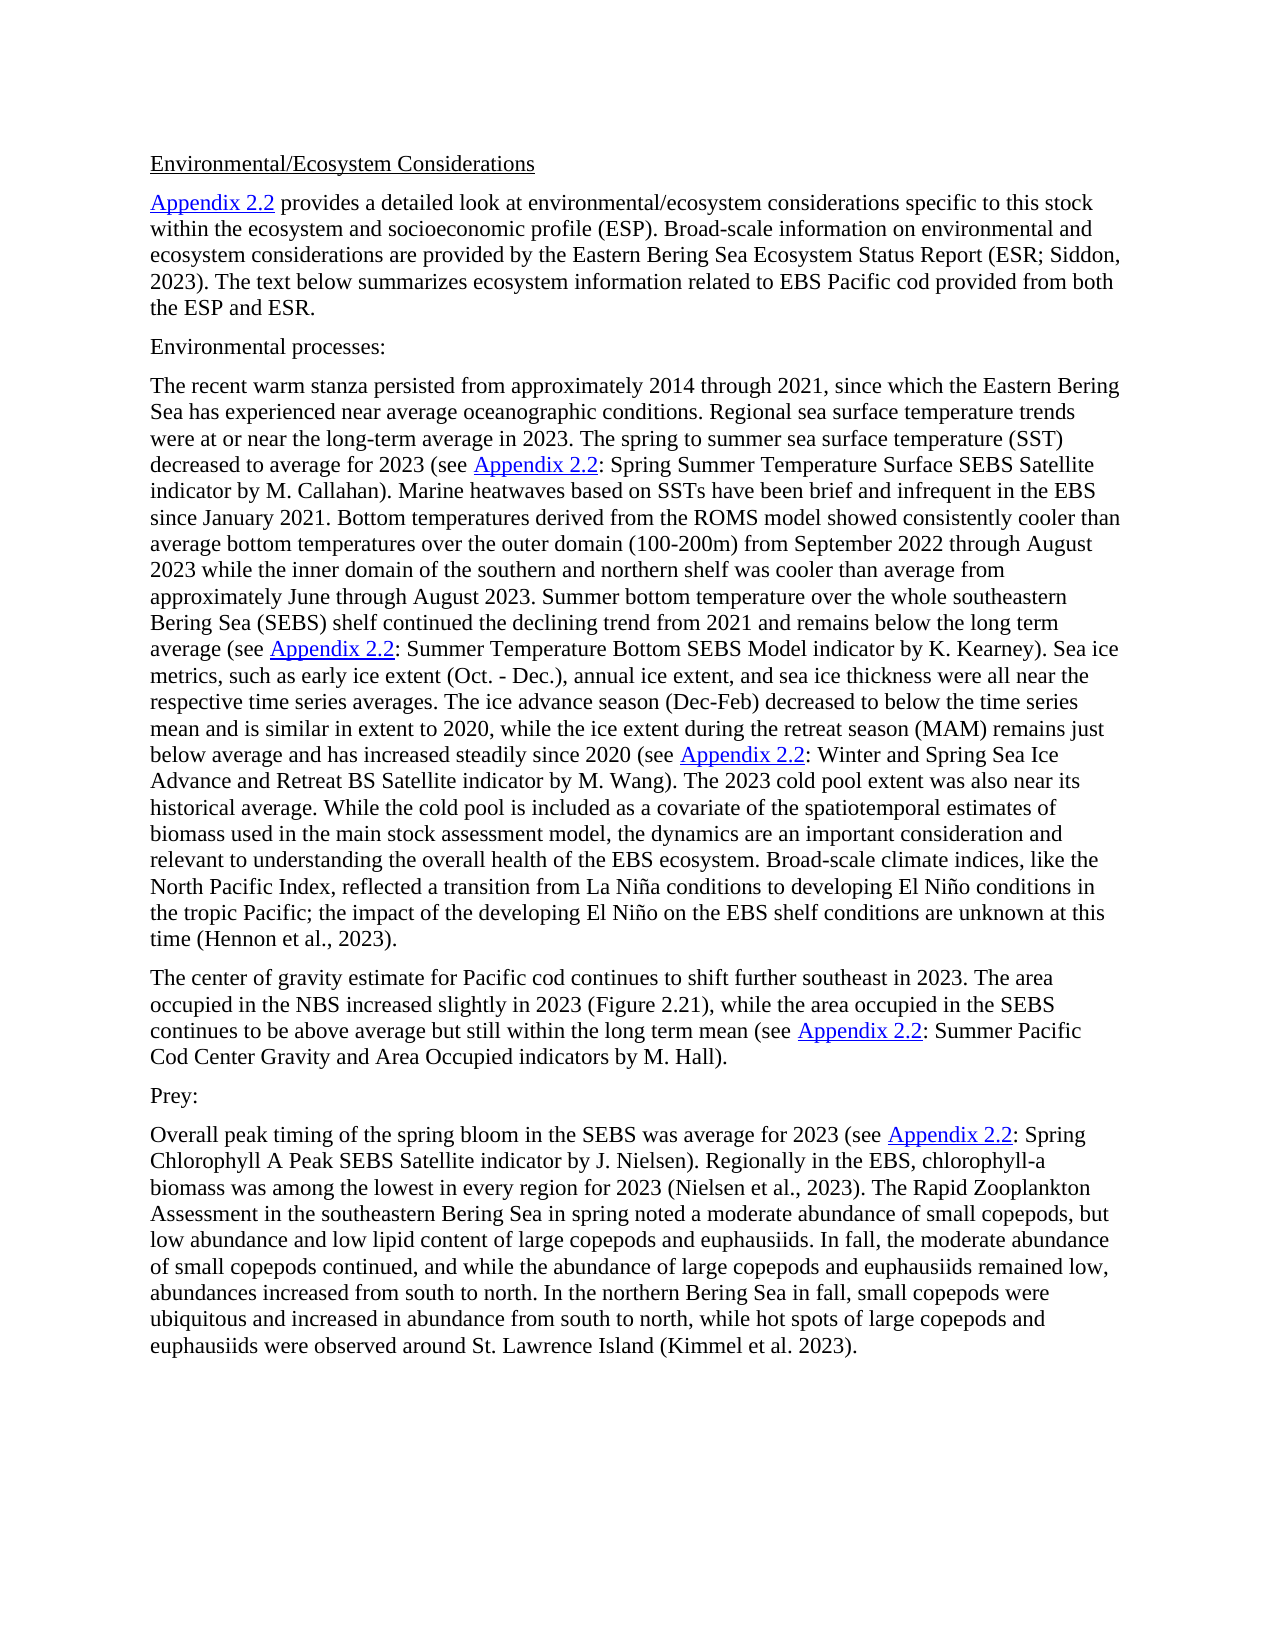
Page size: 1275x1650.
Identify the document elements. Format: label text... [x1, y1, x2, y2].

subtitle Environmental processes: [150, 333, 1125, 359]
subtitle Prey: [150, 1082, 1125, 1108]
subtitle Overall peak timing of the spring bloom in the SEBS was average for 2023 (see Appendix 2.2: Spring Chlorophyll A Peak SEBS Satellite indicator by J. Nielsen). Regionally in the EBS, chlorophyll-a biomass was among the lowest in every region for 2023 (Nielsen et al., 2023). The Rapid Zooplankton Assessment in the southeastern Bering Sea in spring noted a moderate abundance of small copepods, but low abundance and low lipid content of large copepods and euphausiids. In fall, the moderate abundance of small copepods continued, and while the abundance of large copepods and euphausiids remained low, abundances increased from south to north. In the northern Bering Sea in fall, small copepods were ubiquitous and increased in abundance from south to north, while hot spots of large copepods and euphausiids were observed around St. Lawrence Island (Kimmel et al. 2023). [150, 1121, 1125, 1358]
subtitle Appendix 2.2 provides a detailed look at environmental/ecosystem considerations specific to this stock within the ecosystem and socioeconomic profile (ESP). Broad-scale information on environmental and ecosystem considerations are provided by the Eastern Bering Sea Ecosystem Status Report (ESR; Siddon, 2023). The text below summarizes ecosystem information related to EBS Pacific cod provided from both the ESP and ESR. [150, 189, 1125, 321]
subtitle The center of gravity estimate for Pacific cod continues to shift further southeast in 2023. The area occupied in the NBS increased slightly in 2023 (Figure 2.21), while the area occupied in the SEBS continues to be above average but still within the long term mean (see Appendix 2.2: Summer Pacific Cod Center Gravity and Area Occupied indicators by M. Hall). [150, 964, 1125, 1070]
subtitle The recent warm stanza persisted from approximately 2014 through 2021, since which the Eastern Bering Sea has experienced near average oceanographic conditions. Regional sea surface temperature trends were at or near the long-term average in 2023. The spring to summer sea surface temperature (SST) decreased to average for 2023 (see Appendix 2.2: Spring Summer Temperature Surface SEBS Satellite indicator by M. Callahan). Marine heatwaves based on SSTs have been brief and infrequent in the EBS since January 2021. Bottom temperatures derived from the ROMS model showed consistently cooler than average bottom temperatures over the outer domain (100-200m) from September 2022 through August 2023 while the inner domain of the southern and northern shelf was cooler than average from approximately June through August 2023. Summer bottom temperature over the whole southeastern Bering Sea (SEBS) shelf continued the declining trend from 2021 and remains below the long term average (see Appendix 2.2: Summer Temperature Bottom SEBS Model indicator by K. Kearney). Sea ice metrics, such as early ice extent (Oct. - Dec.), annual ice extent, and sea ice thickness were all near the respective time series averages. The ice advance season (Dec-Feb) decreased to below the time series mean and is similar in extent to 2020, while the ice extent during the retreat season (MAM) remains just below average and has increased steadily since 2020 (see Appendix 2.2: Winter and Spring Sea Ice Advance and Retreat BS Satellite indicator by M. Wang). The 2023 cold pool extent was also near its historical average. While the cold pool is included as a covariate of the spatiotemporal estimates of biomass used in the main stock assessment model, the dynamics are an important consideration and relevant to understanding the overall health of the EBS ecosystem. Broad-scale climate indices, like the North Pacific Index, reflected a transition from La Niña conditions to developing El Niño conditions in the tropic Pacific; the impact of the developing El Niño on the EBS shelf conditions are unknown at this time (Hennon et al., 2023). [150, 372, 1125, 952]
subtitle Environmental/Ecosystem Considerations [150, 150, 1125, 176]
